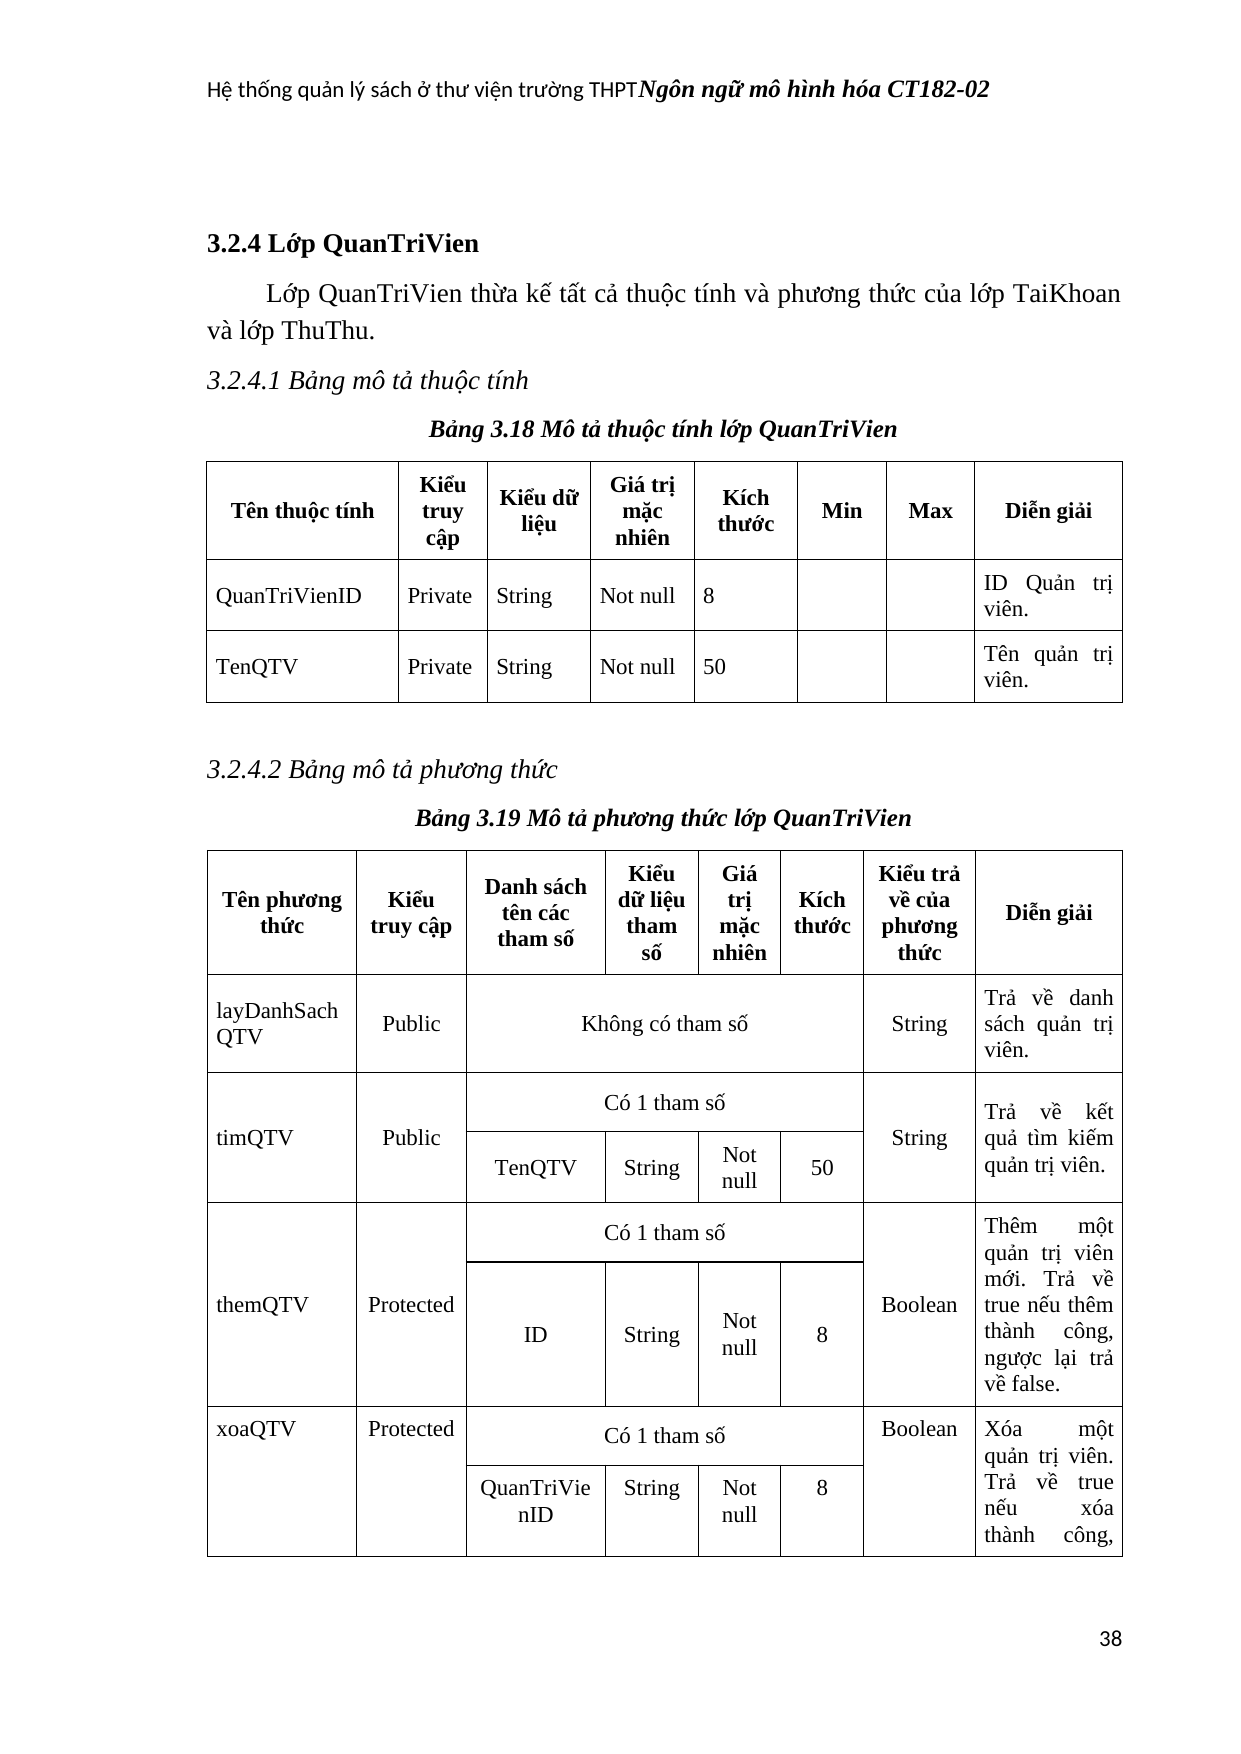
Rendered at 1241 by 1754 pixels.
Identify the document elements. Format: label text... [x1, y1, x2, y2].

table_cell Protected [357, 1407, 466, 1556]
table_cell Boolean [864, 1407, 975, 1556]
table_cell QuanTriVienID [207, 560, 398, 630]
table_cell Thêm một quản trị viên mới. Trả về true nếu thêm thành công, ngược lại trả về false. [976, 1203, 1122, 1406]
table_cell String [488, 560, 590, 630]
table_header Kiểu truy cập [399, 462, 487, 559]
table_cell String [864, 1073, 975, 1202]
table_cell [798, 560, 886, 630]
table_header Kiểu truy cập [357, 851, 466, 974]
table_header Diễn giải [975, 462, 1122, 559]
table_header Giá trị mặc nhiên [591, 462, 694, 559]
table_cell Private [399, 560, 487, 630]
table_cell themQTV [208, 1203, 356, 1406]
table_header Tên phương thức [208, 851, 356, 974]
table_cell Not null [699, 1132, 780, 1202]
table_cell [798, 631, 886, 702]
table_cell Không có tham số [467, 975, 863, 1072]
table_cell QuanTriVienID [467, 1466, 605, 1556]
table_header Kích thước [695, 462, 797, 559]
table_cell Tên quản trị viên. [975, 631, 1122, 702]
subtitle Bảng mô tả thuộc tính [207, 364, 1122, 395]
table_cell 8 [695, 560, 797, 630]
table_cell 50 [781, 1132, 863, 1202]
table_cell String [864, 975, 975, 1072]
table_cell Private [399, 631, 487, 702]
table_cell Có 1 tham số [467, 1407, 863, 1464]
table_cell Có 1 tham số [467, 1203, 863, 1261]
table_cell Not null [699, 1466, 780, 1556]
table_cell Public [357, 975, 466, 1072]
table_cell Boolean [864, 1203, 975, 1406]
table_cell xoaQTV [208, 1407, 356, 1556]
table_cell Trả về danh sách quản trị viên. [976, 975, 1122, 1072]
subtitle Lớp QuanTriVien [207, 227, 1122, 258]
table_header Min [798, 462, 886, 559]
table_cell Not null [591, 560, 694, 630]
table_cell String [606, 1466, 698, 1556]
table_cell 50 [695, 631, 797, 702]
table_cell Public [357, 1073, 466, 1202]
table_cell layDanhSachQTV [208, 975, 356, 1072]
table_cell ID Quản trị viên. [975, 560, 1122, 630]
table_cell [887, 560, 974, 630]
table_cell 8 [781, 1263, 863, 1406]
table_header Diễn giải [976, 851, 1122, 974]
table_cell Protected [357, 1203, 466, 1406]
table_cell TenQTV [207, 631, 398, 702]
table_cell TenQTV [467, 1132, 605, 1202]
table_cell Not null [591, 631, 694, 702]
table_cell Not null [699, 1263, 780, 1406]
table_cell 8 [781, 1466, 863, 1556]
table_cell Có 1 tham số [467, 1073, 863, 1131]
table_header Kiểu dữ liệu tham số [606, 851, 698, 974]
table_header Kiểu trả về của phương thức [864, 851, 975, 974]
text Lớp QuanTriVien thừa kế tất cả thuộc tính và phương thức của lớp TaiKhoan và lớp ThuThu. [207, 277, 1122, 346]
table_cell timQTV [208, 1073, 356, 1202]
table_header Kiểu dữ liệu [488, 462, 590, 559]
table_header Giá trị mặc nhiên [699, 851, 780, 974]
table_header Danh sách tên các tham số [467, 851, 605, 974]
table_cell String [606, 1263, 698, 1406]
table_cell String [606, 1132, 698, 1202]
table_cell [887, 631, 974, 702]
table_cell String [488, 631, 590, 702]
table_header Tên thuộc tính [207, 462, 398, 559]
table_cell Xóa một quản trị viên. Trả về true nếu xóa thành công, ngược lại trả về false. [976, 1407, 1122, 1556]
subtitle Bảng mô tả phương thức [207, 753, 1122, 784]
table_cell Trả về kết quả tìm kiếm quản trị viên. [976, 1073, 1122, 1202]
table_cell ID [467, 1263, 605, 1406]
table_header Max [887, 462, 974, 559]
table_header Kích thước [781, 851, 863, 974]
